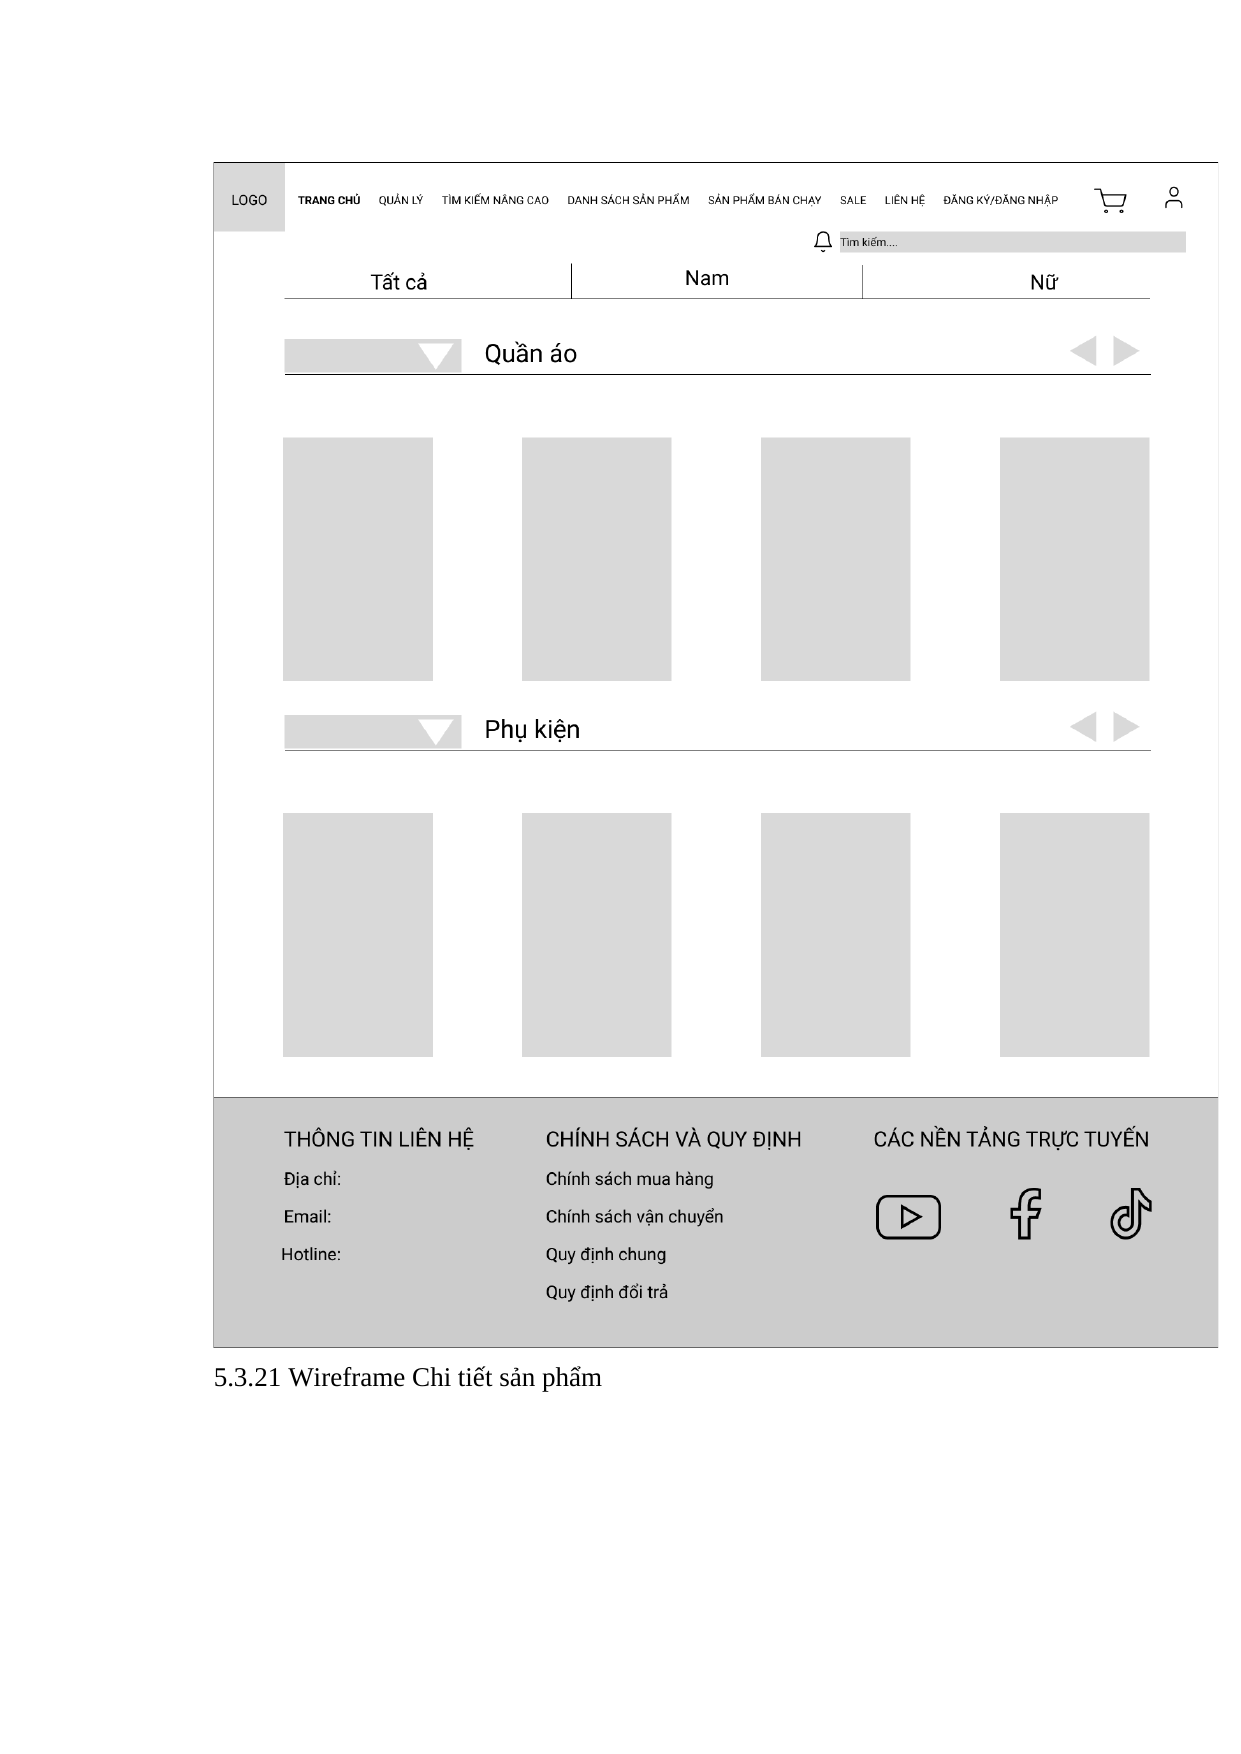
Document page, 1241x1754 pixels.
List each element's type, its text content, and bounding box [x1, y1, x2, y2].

text 5.3.21 Wireframe Chi tiết sản phẩm [129, 1361, 1134, 1392]
picture [213, 162, 1219, 1348]
